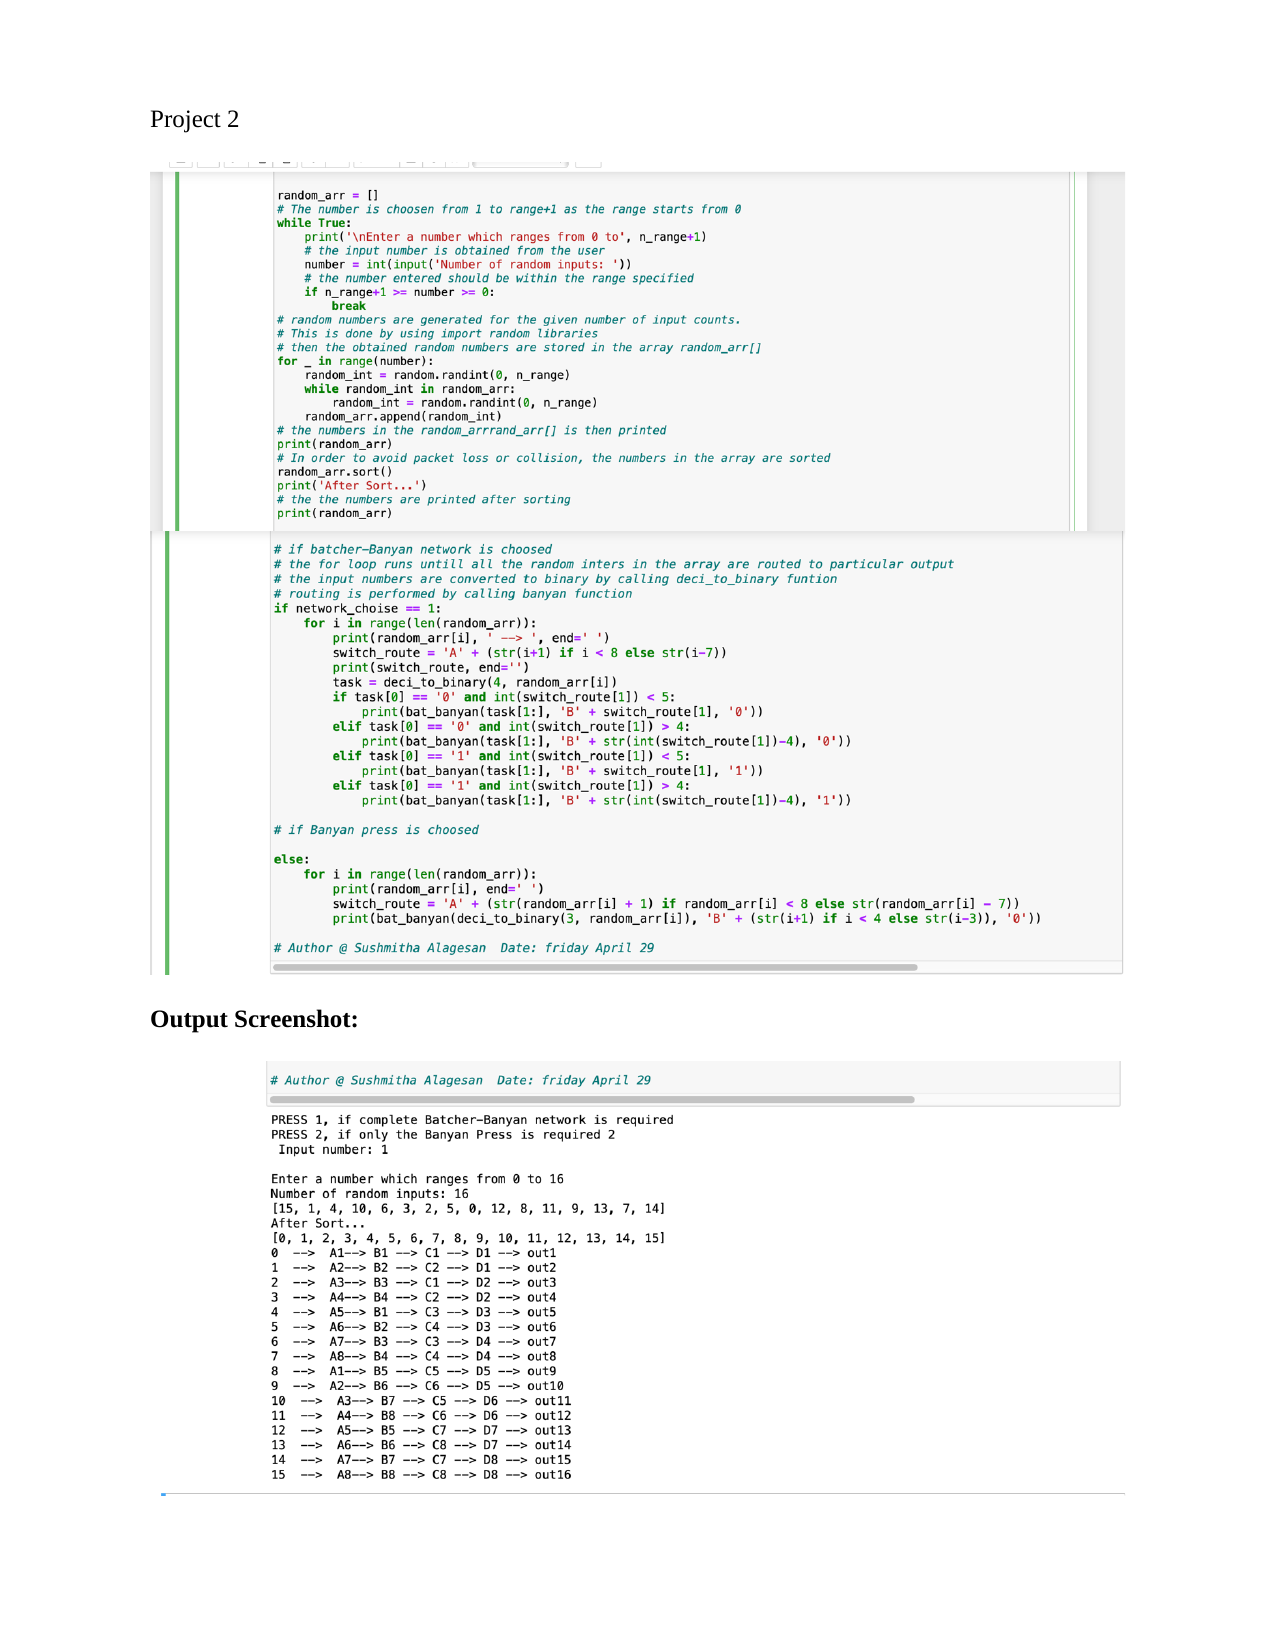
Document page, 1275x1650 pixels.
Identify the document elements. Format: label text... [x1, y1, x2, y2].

picture [150, 1061, 1125, 1496]
text Output Screenshot: [150, 1004, 1125, 1032]
picture [150, 162, 1125, 975]
